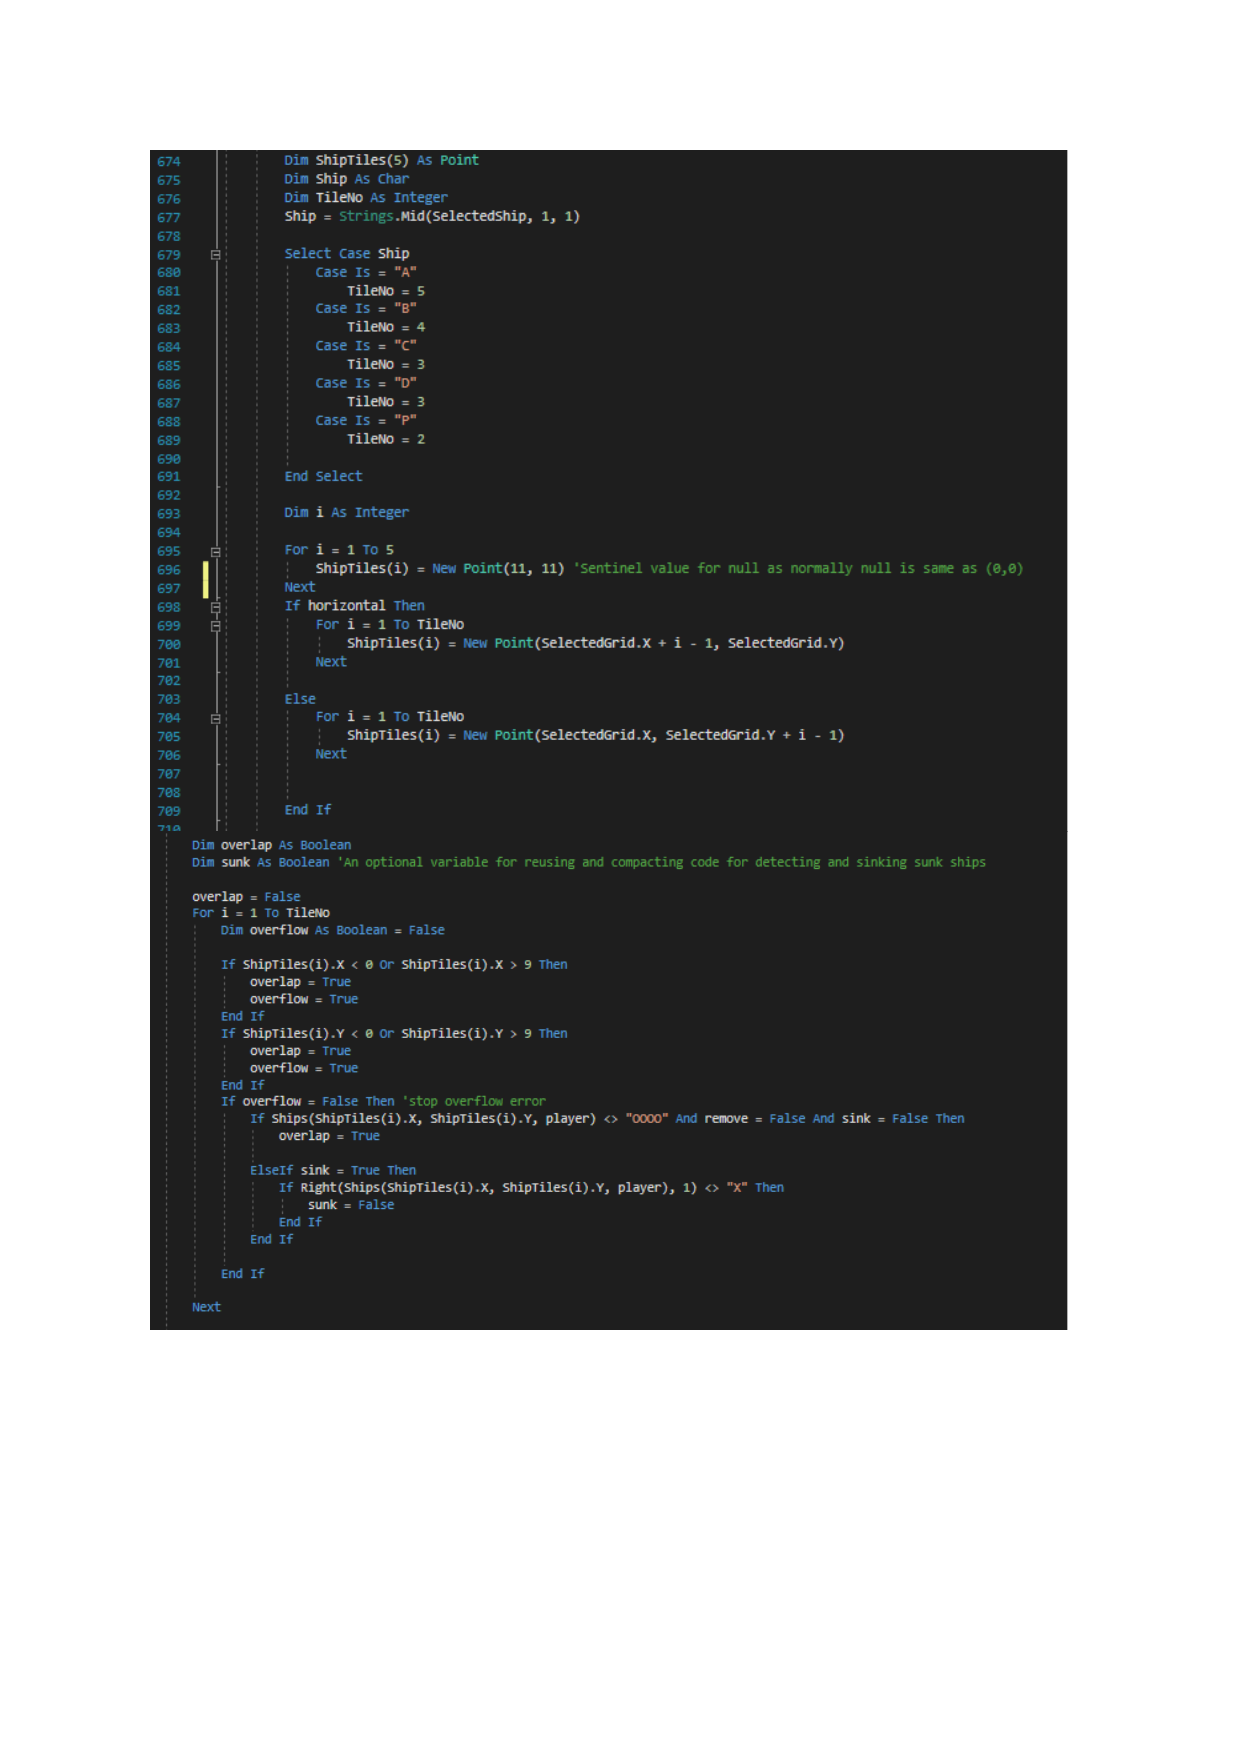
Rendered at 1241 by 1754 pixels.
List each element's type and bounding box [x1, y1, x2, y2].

picture [150, 150, 1068, 1330]
